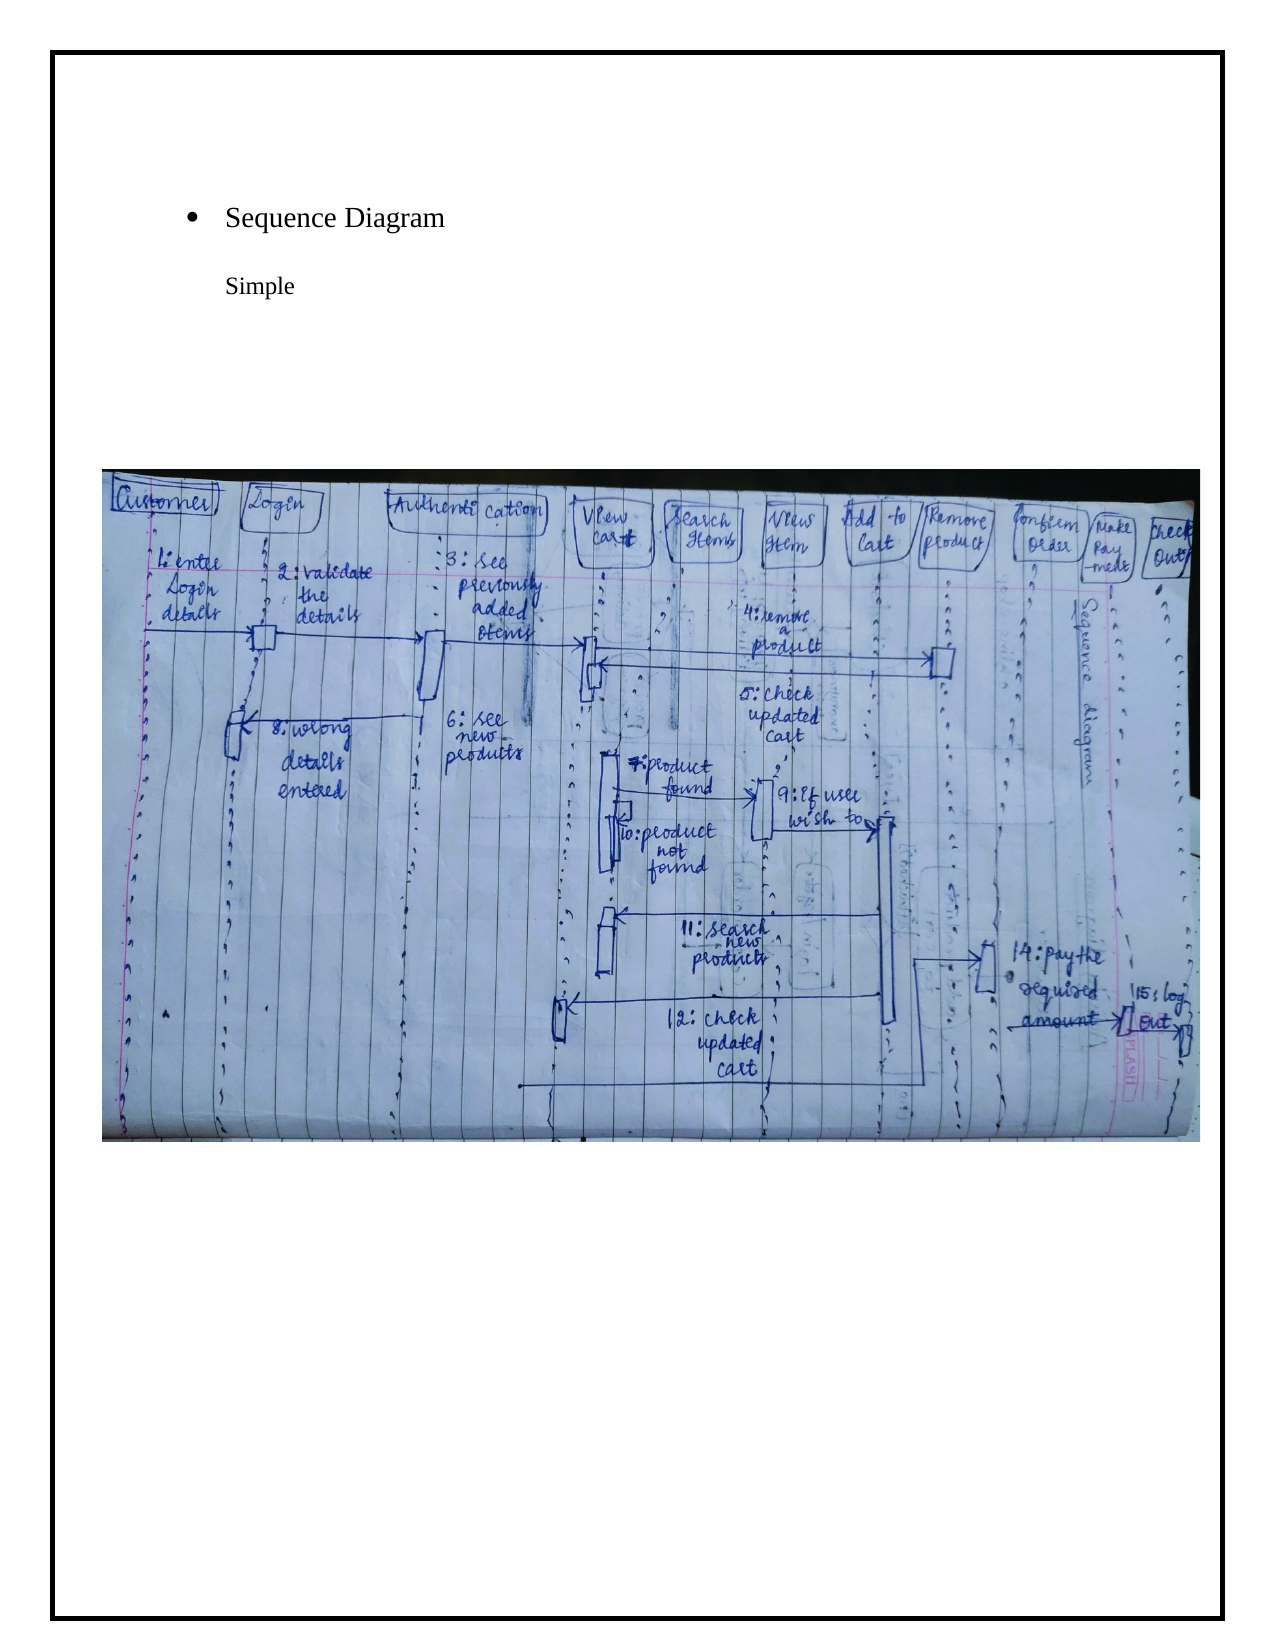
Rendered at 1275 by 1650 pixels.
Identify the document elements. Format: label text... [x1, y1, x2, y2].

picture [102, 469, 1200, 1142]
subtitle Sequence Diagram [187, 200, 1200, 234]
text Simple [225, 271, 1200, 300]
